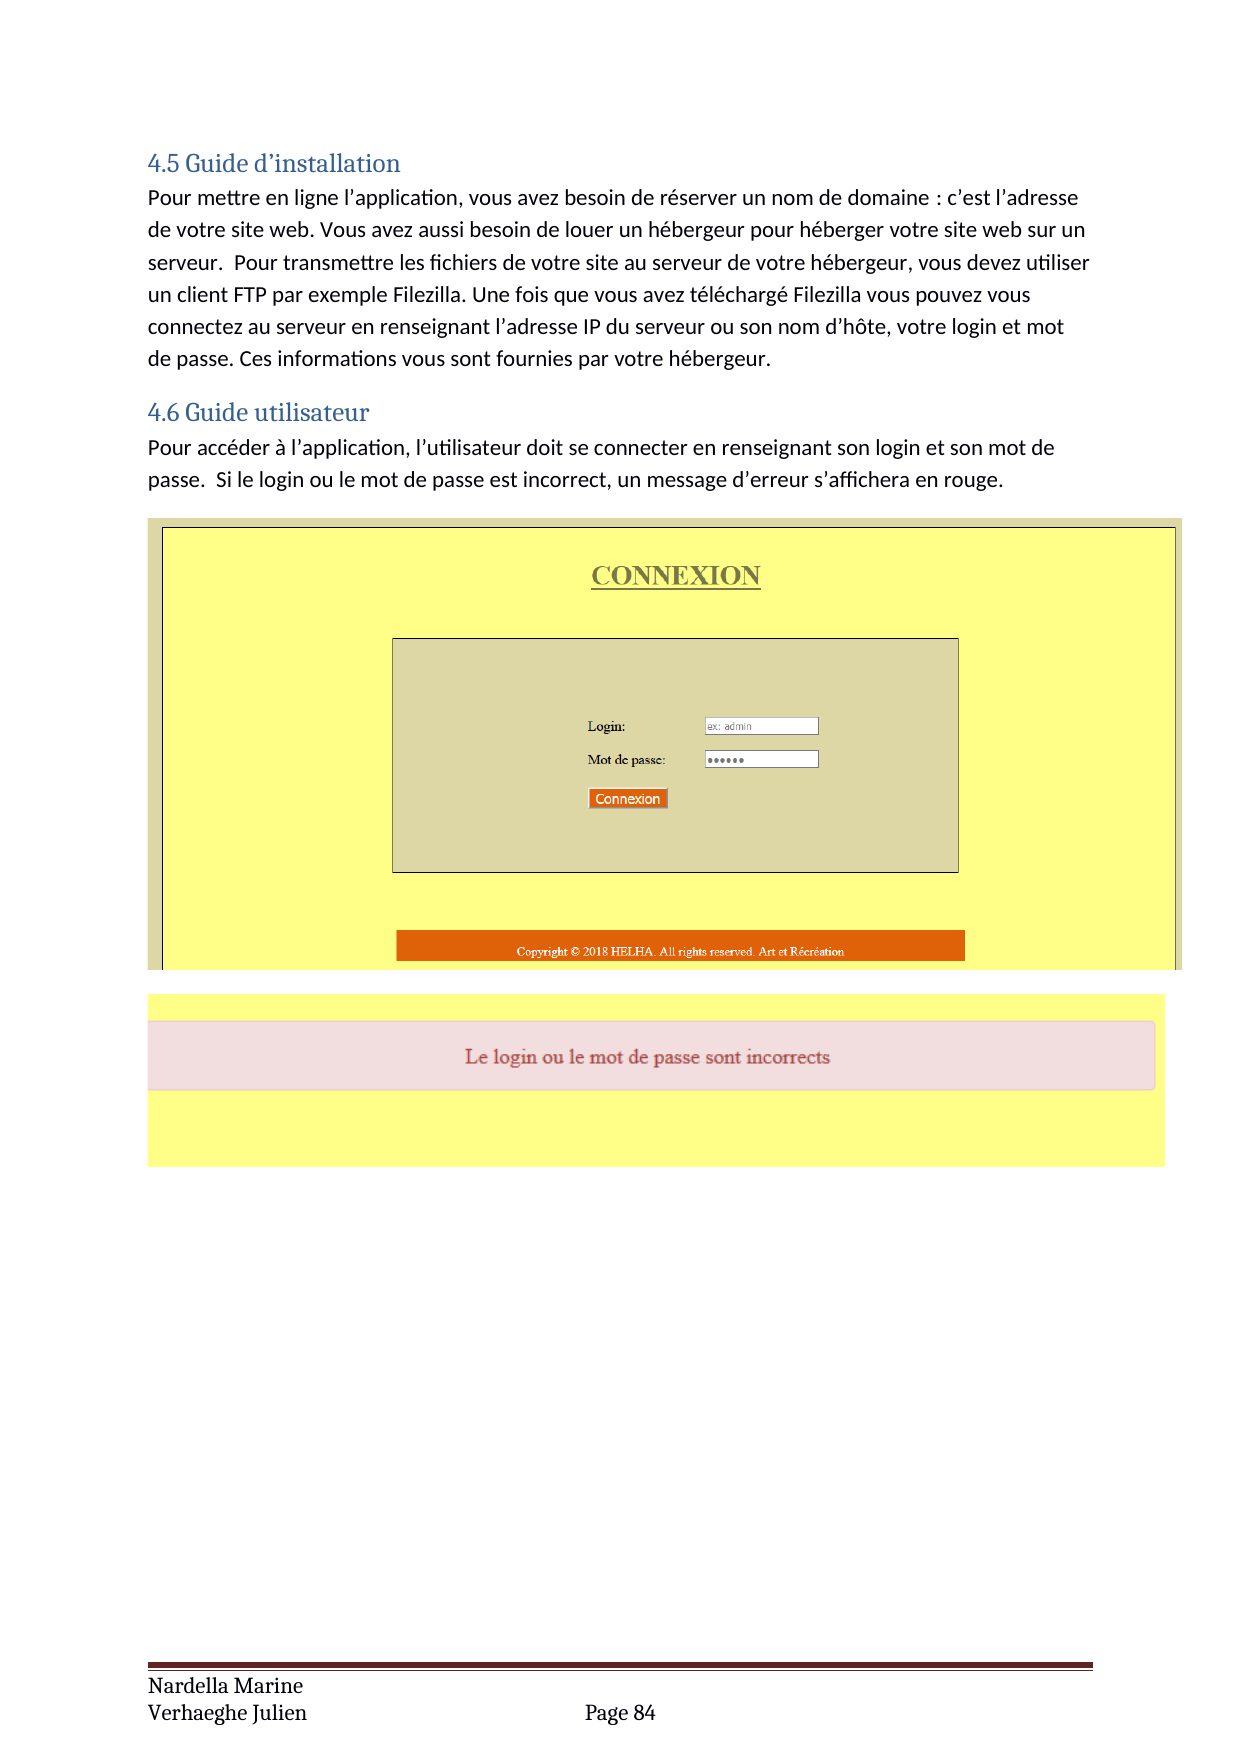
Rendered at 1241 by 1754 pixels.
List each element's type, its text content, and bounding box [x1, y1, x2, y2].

picture [147, 518, 1183, 970]
text Pour accéder à l’application, l’utilisateur doit se connecter en renseignant son login et son mot de passe. Si le login ou le mot de passe est incorrect, un message d’erreur s’affichera en rouge. [148, 433, 1093, 493]
picture [147, 994, 1165, 1167]
subtitle 4.6 Guide utilisateur [148, 397, 1093, 428]
text Pour mettre en ligne l’application, vous avez besoin de réserver un nom de domaine : c’est l’adresse de votre site web. Vous avez aussi besoin de louer un hébergeur pour héberger votre site web sur un serveur. Pour transmettre les fichiers de votre site au serveur de votre hébergeur, vous devez utiliser un client FTP par exemple Filezilla. Une fois que vous avez téléchargé Filezilla vous pouvez vous connectez au serveur en renseignant l’adresse IP du serveur ou son nom d’hôte, votre login et mot de passe. Ces informations vous sont fournies par votre hébergeur. [148, 183, 1093, 372]
subtitle 4.5 Guide d’installation [148, 148, 1093, 179]
